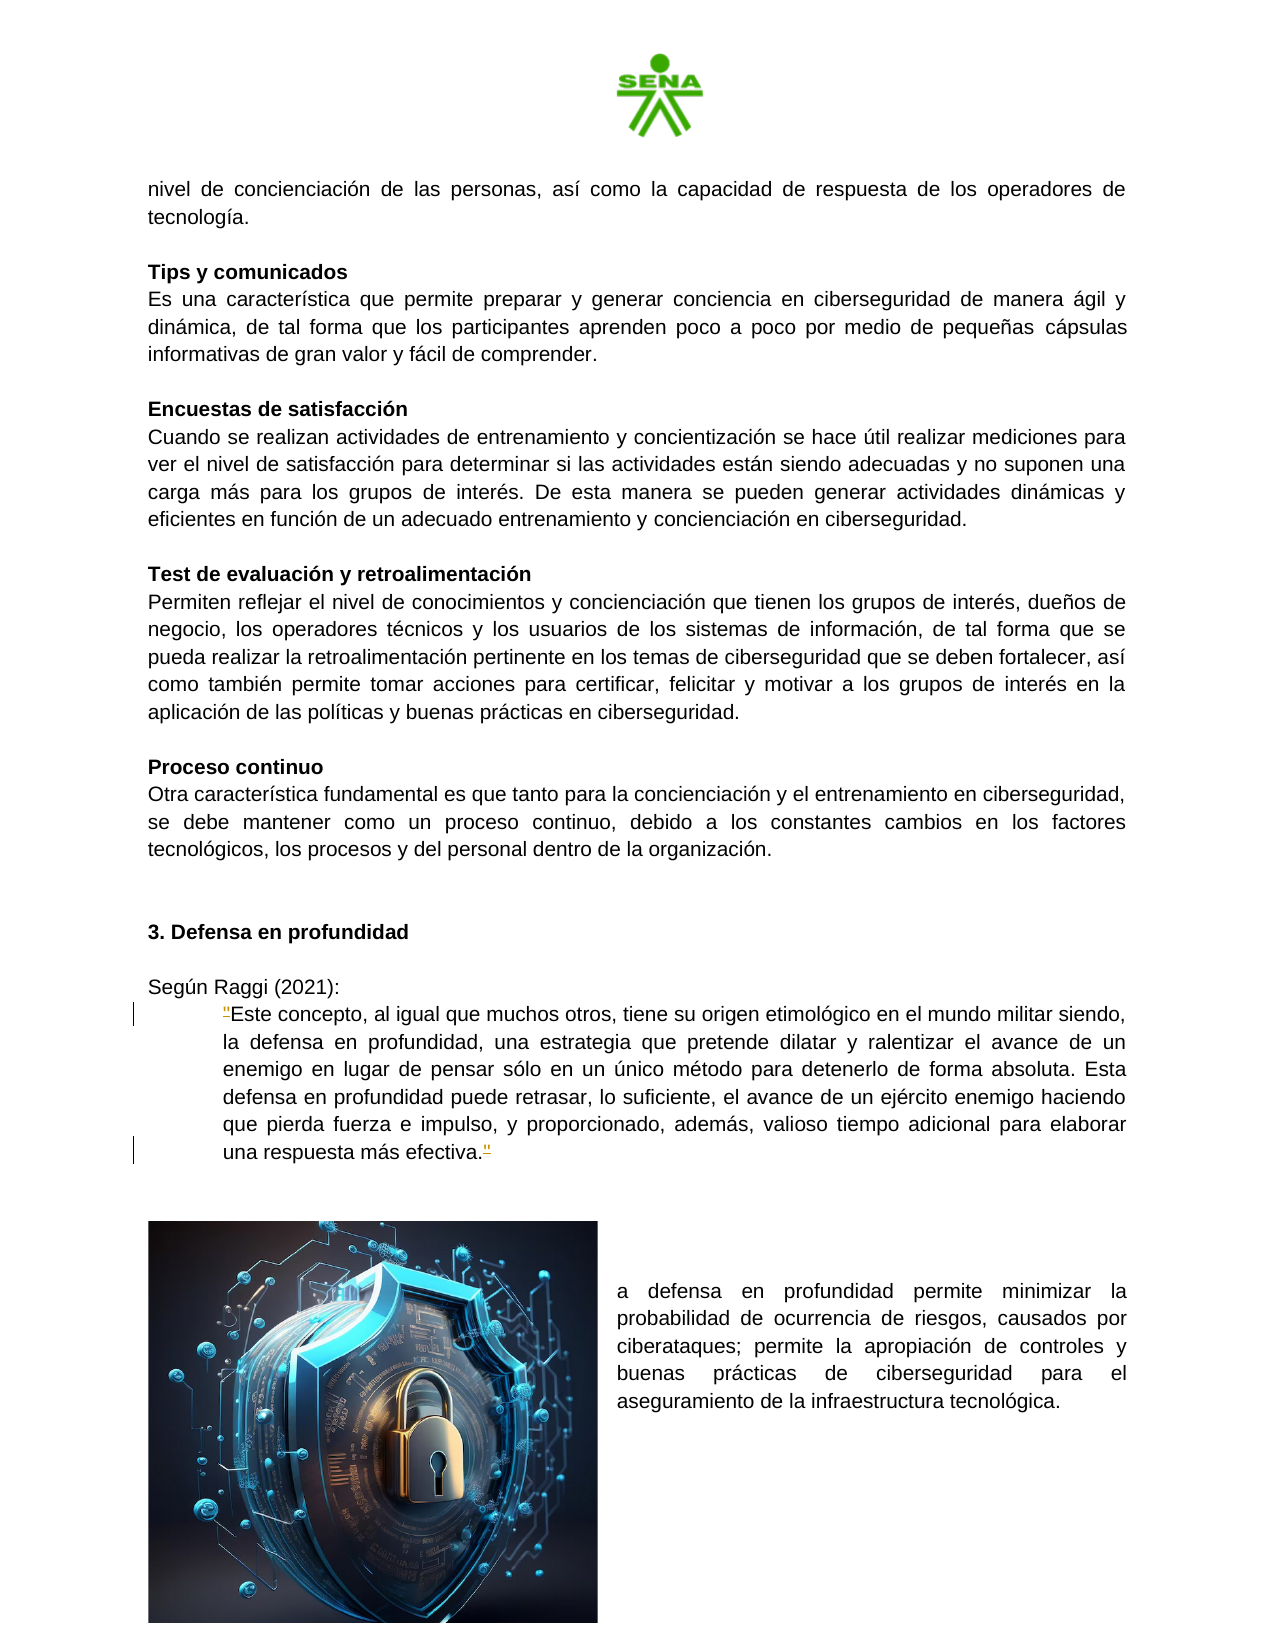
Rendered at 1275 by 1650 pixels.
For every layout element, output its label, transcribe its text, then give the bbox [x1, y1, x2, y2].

text Es una característica que permite preparar y generar conciencia en ciberseguridad de manera ágil y dinámica, de tal forma que los participantes aprenden poco a poco por medio de pequeñas cápsulas informativas de gran valor y fácil de comprender. [148, 287, 1127, 366]
text Test de evaluación y retroalimentación [148, 562, 1127, 586]
text Proceso continuo [148, 755, 1127, 779]
text Encuestas de satisfacción [148, 397, 1127, 421]
text Según Raggi (2021): [148, 975, 1127, 999]
text La defensa en profundidad permite minimizar la probabilidad de ocurrencia de riesgos, causados por ciberataques; permite la apropiación de controles y buenas prácticas de ciberseguridad para el aseguramiento de la infraestructura tecnológica. [598, 1248, 1127, 1385]
text Permiten reflejar el nivel de conocimientos y concienciación que tienen los grupos de interés, dueños de negocio, los operadores técnicos y los usuarios de los sistemas de información, de tal forma que se pueda realizar la retroalimentación pertinente en los temas de ciberseguridad que se deben fortalecer, así como también permite tomar acciones para certificar, felicitar y motivar a los grupos de interés en la aplicación de las políticas y buenas prácticas en ciberseguridad. [148, 590, 1127, 724]
text 3. Defensa en profundidad [148, 920, 1127, 944]
text Este concepto, al igual que muchos otros, tiene su origen etimológico en el mundo militar siendo, la defensa en profundidad, una estrategia que pretende dilatar y ralentizar el avance de un enemigo en lugar de pensar sólo en un único método para detenerlo de forma absoluta. Esta defensa en profundidad puede retrasar, lo suficiente, el avance de un ejército enemigo haciendo que pierda fuerza e impulso, y proporcionado, además, valioso tiempo adicional para elaborar una respuesta más efectiva. [223, 1002, 1127, 1164]
text Cuando se realizan actividades de entrenamiento y concientización se hace útil realizar mediciones para ver el nivel de satisfacción para determinar si las actividades están siendo adecuadas y no suponen una carga más para los grupos de interés. De esta manera se pueden generar actividades dinámicas y eficientes en función de un adecuado entrenamiento y concienciación en ciberseguridad. [148, 425, 1127, 531]
text Tips y comunicados [148, 260, 1127, 284]
picture [615, 46, 705, 145]
picture [147, 1221, 598, 1622]
text Otra característica fundamental es que tanto para la concienciación y el entrenamiento en ciberseguridad, se debe mantener como un proceso continuo, debido a los constantes cambios en los factores tecnológicos, los procesos y del personal dentro de la organización. [148, 782, 1127, 861]
